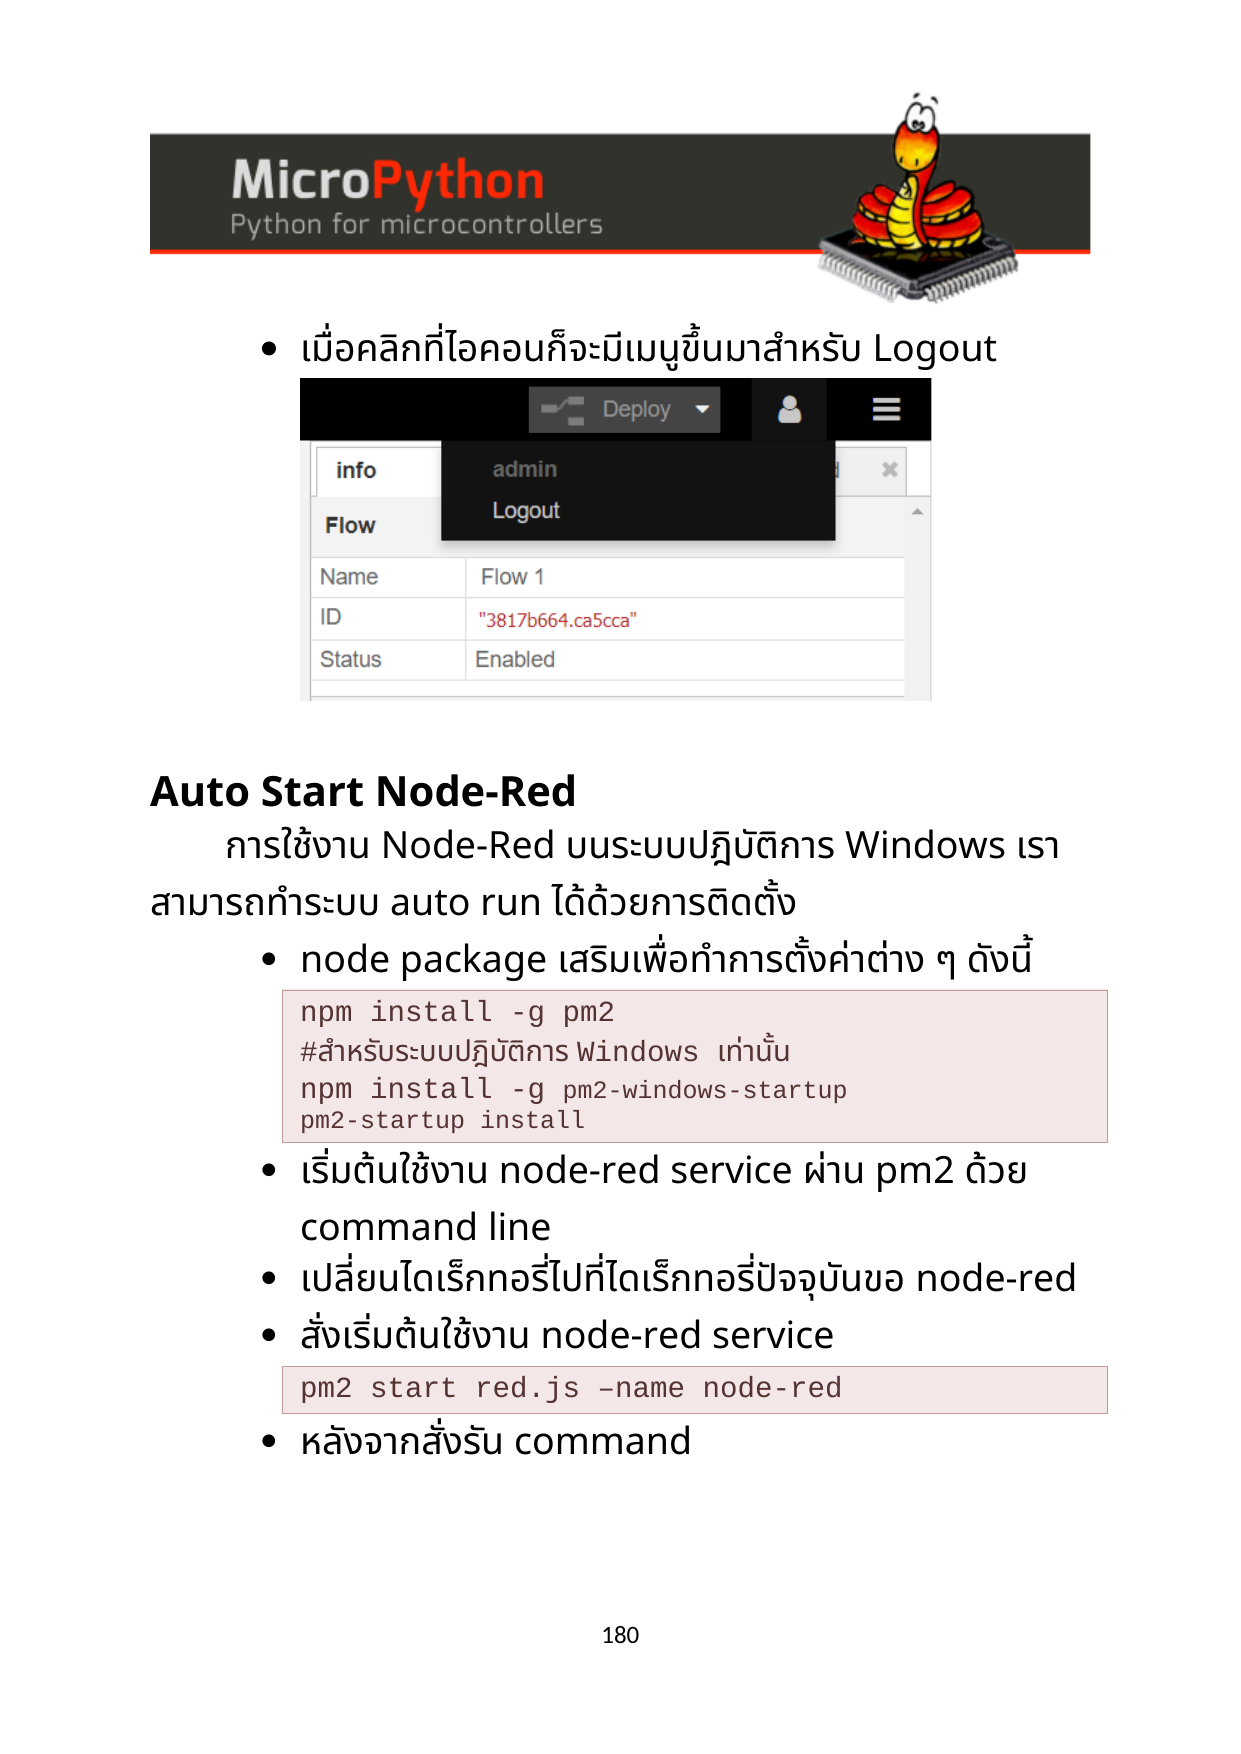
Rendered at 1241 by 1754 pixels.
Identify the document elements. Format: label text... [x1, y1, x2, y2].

list เริ่มต้นใช้งาน node-red service ผ่าน pm2 ด้วย command line [262, 1143, 1090, 1252]
picture [150, 73, 1091, 322]
list เมื่อคลิกที่ไอคอนก็จะมีเมนูขึ้นมาสำหรับ Logout [262, 322, 1090, 378]
text npm install -g pm2-windows-startup [562, 1067, 1107, 1099]
list เปลี่ยนไดเร็กทอรี่ไปที่ไดเร็กทอรี่ปัจจุบันขอ node-red [262, 1252, 1090, 1308]
text Auto Start Node-Red [150, 762, 1090, 818]
text #สำหรับระบบปฎิบัติการ Windows เท่านั้น [577, 1022, 1107, 1067]
list หลังจากสั่งรัน command [262, 1414, 1090, 1471]
list สั่งเริ่มต้นใช้งาน node-red service [262, 1308, 1090, 1366]
text pm2-startup install [283, 1099, 1107, 1142]
picture [300, 378, 932, 701]
text pm2 start red.js –name node-red [283, 1367, 1107, 1413]
text การใช้งาน Node-Red บนระบบปฎิบัติการ Windows เราสามารถทำระบบ auto run ได้ด้วยการติดตั้ง [150, 818, 1090, 932]
list node package เสริมเพื่อทำการตั้งค่าต่าง ๆ ดังนี้ [262, 932, 1090, 989]
text npm install -g pm2 [283, 991, 1107, 1022]
